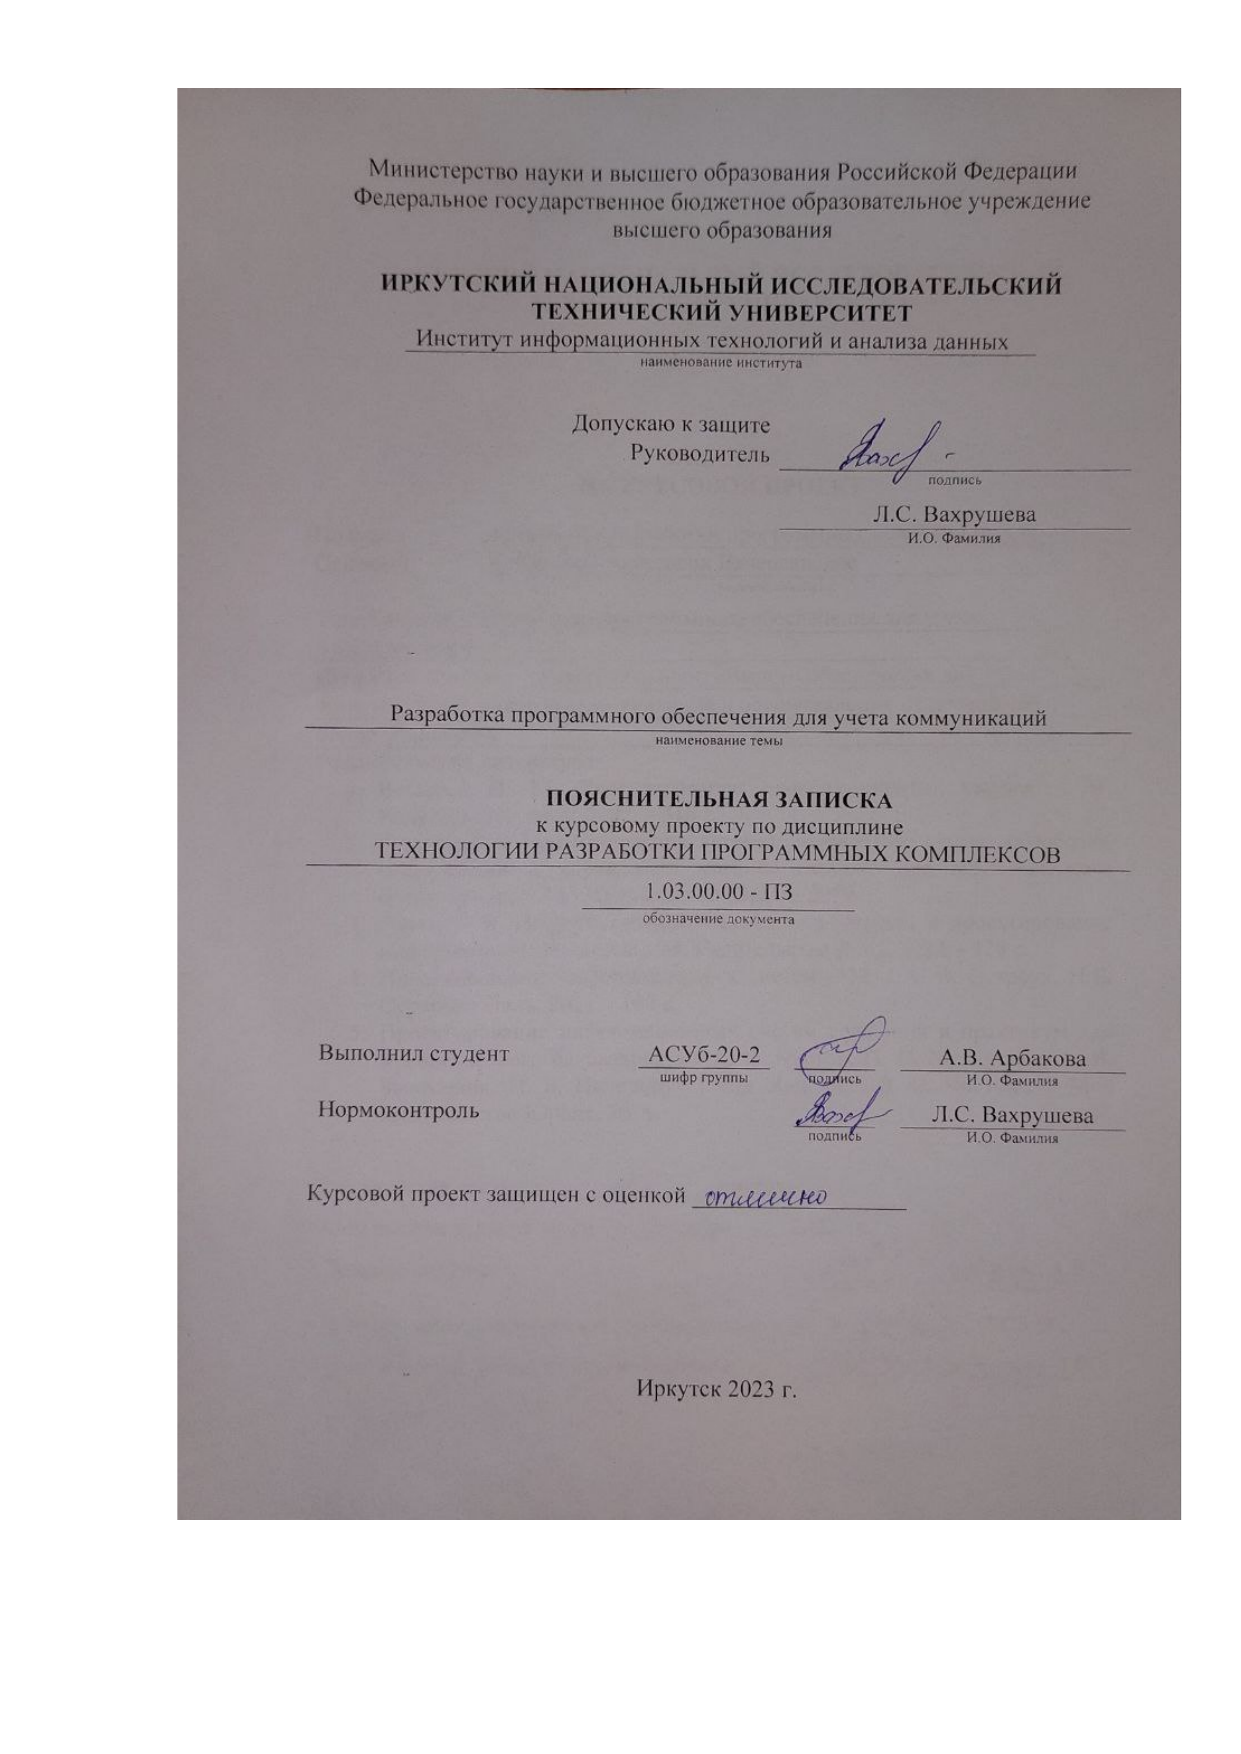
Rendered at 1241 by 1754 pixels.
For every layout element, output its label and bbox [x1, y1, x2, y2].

picture [177, 88, 1182, 1520]
